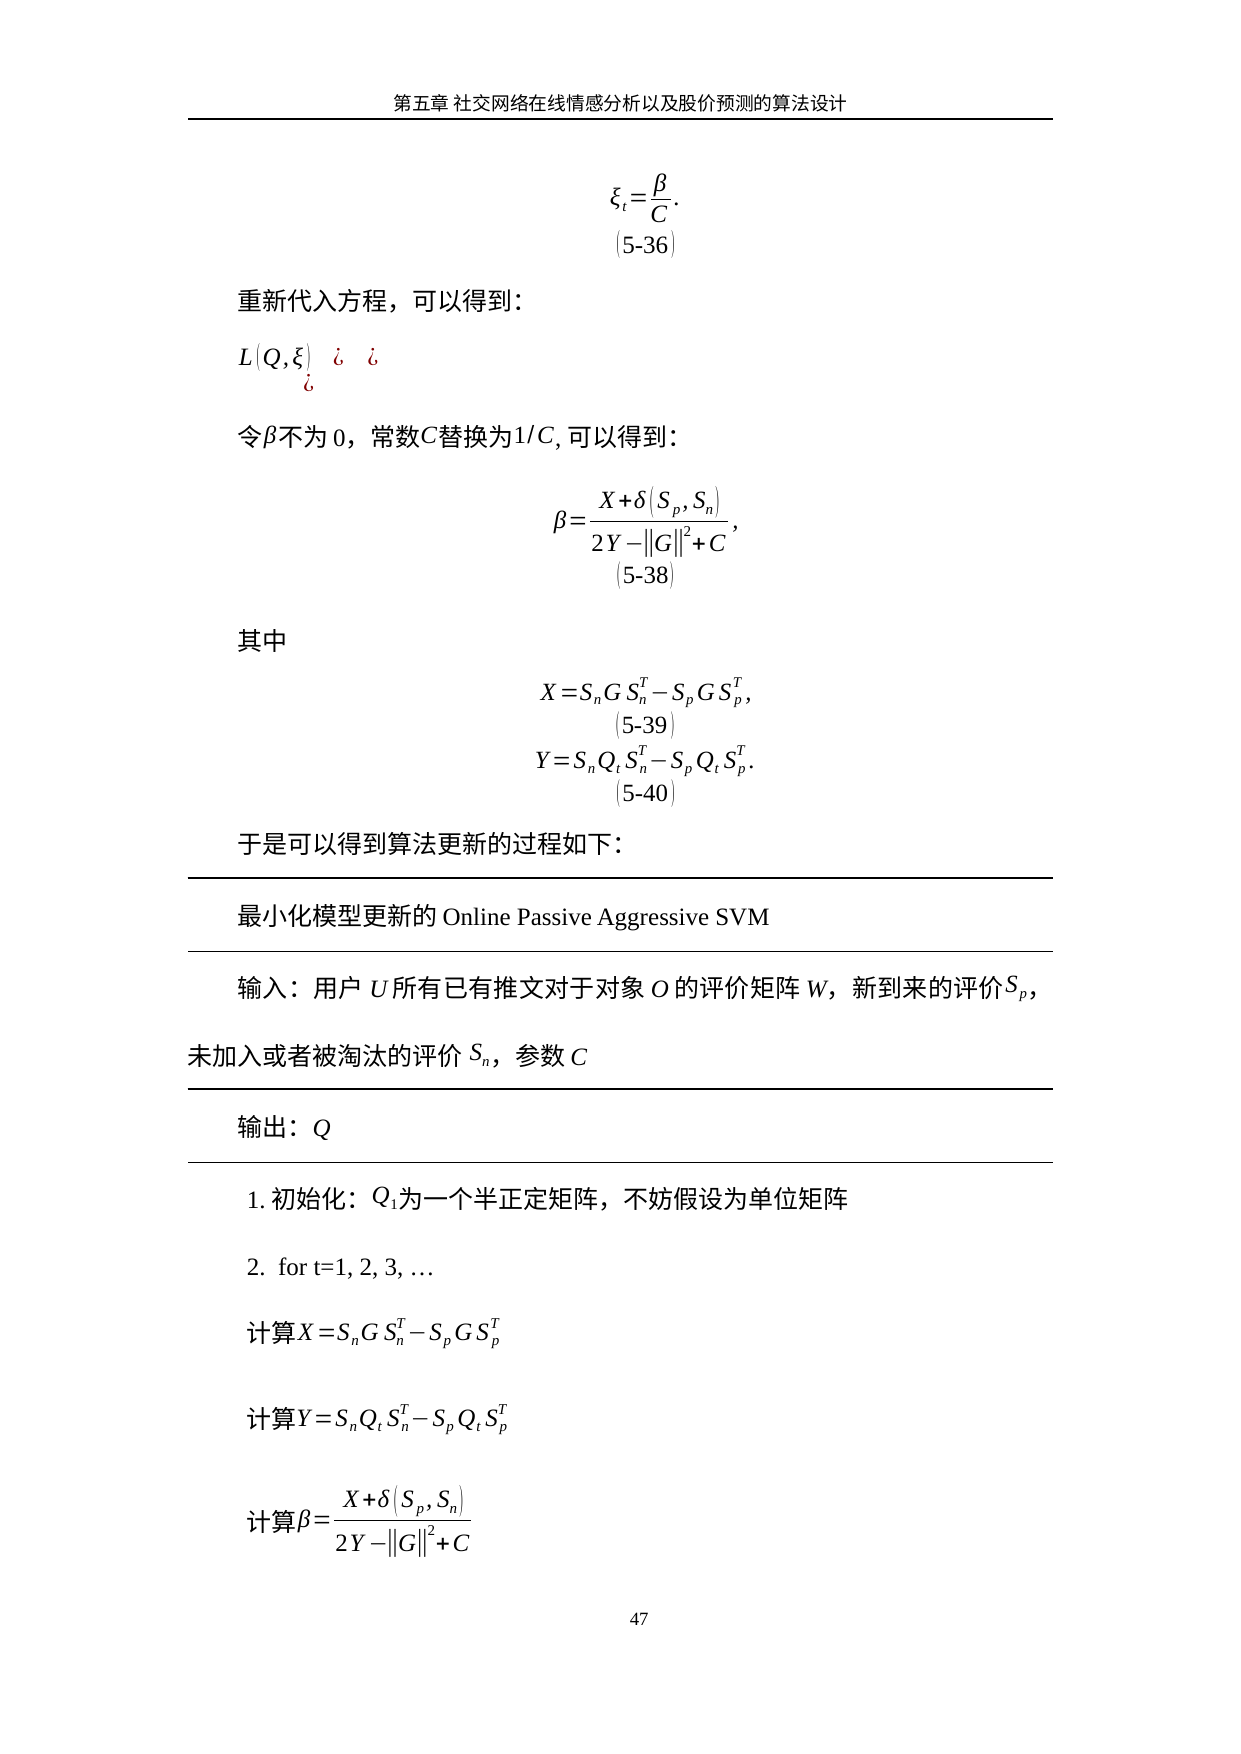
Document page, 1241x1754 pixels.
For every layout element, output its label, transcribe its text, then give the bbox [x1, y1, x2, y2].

list 2. for t=1, 2, 3, … [247, 1249, 1053, 1283]
text 输入：用户U所有已有推文对于对象O的评价矩阵W，新到来的评价，未加入或者被淘汰的评价 ，参数C [187, 952, 1053, 1088]
list 1. 初始化：为一个半正定矩阵，不妨假设为单位矩阵 [247, 1163, 1053, 1231]
text 其中 [187, 605, 1053, 673]
text 计算 [187, 1470, 1053, 1572]
text 输出：Q [187, 1089, 1053, 1163]
text 计算 [187, 1384, 1053, 1452]
text 计算 [187, 1298, 1053, 1366]
text 重新代入方程，可以得到： [187, 266, 1053, 334]
text 令不为0，常数替换为, 可以得到： [187, 402, 1053, 469]
text 于是可以得到算法更新的过程如下： [187, 809, 1053, 877]
text 最小化模型更新的Online Passive Aggressive SVM [187, 878, 1053, 952]
